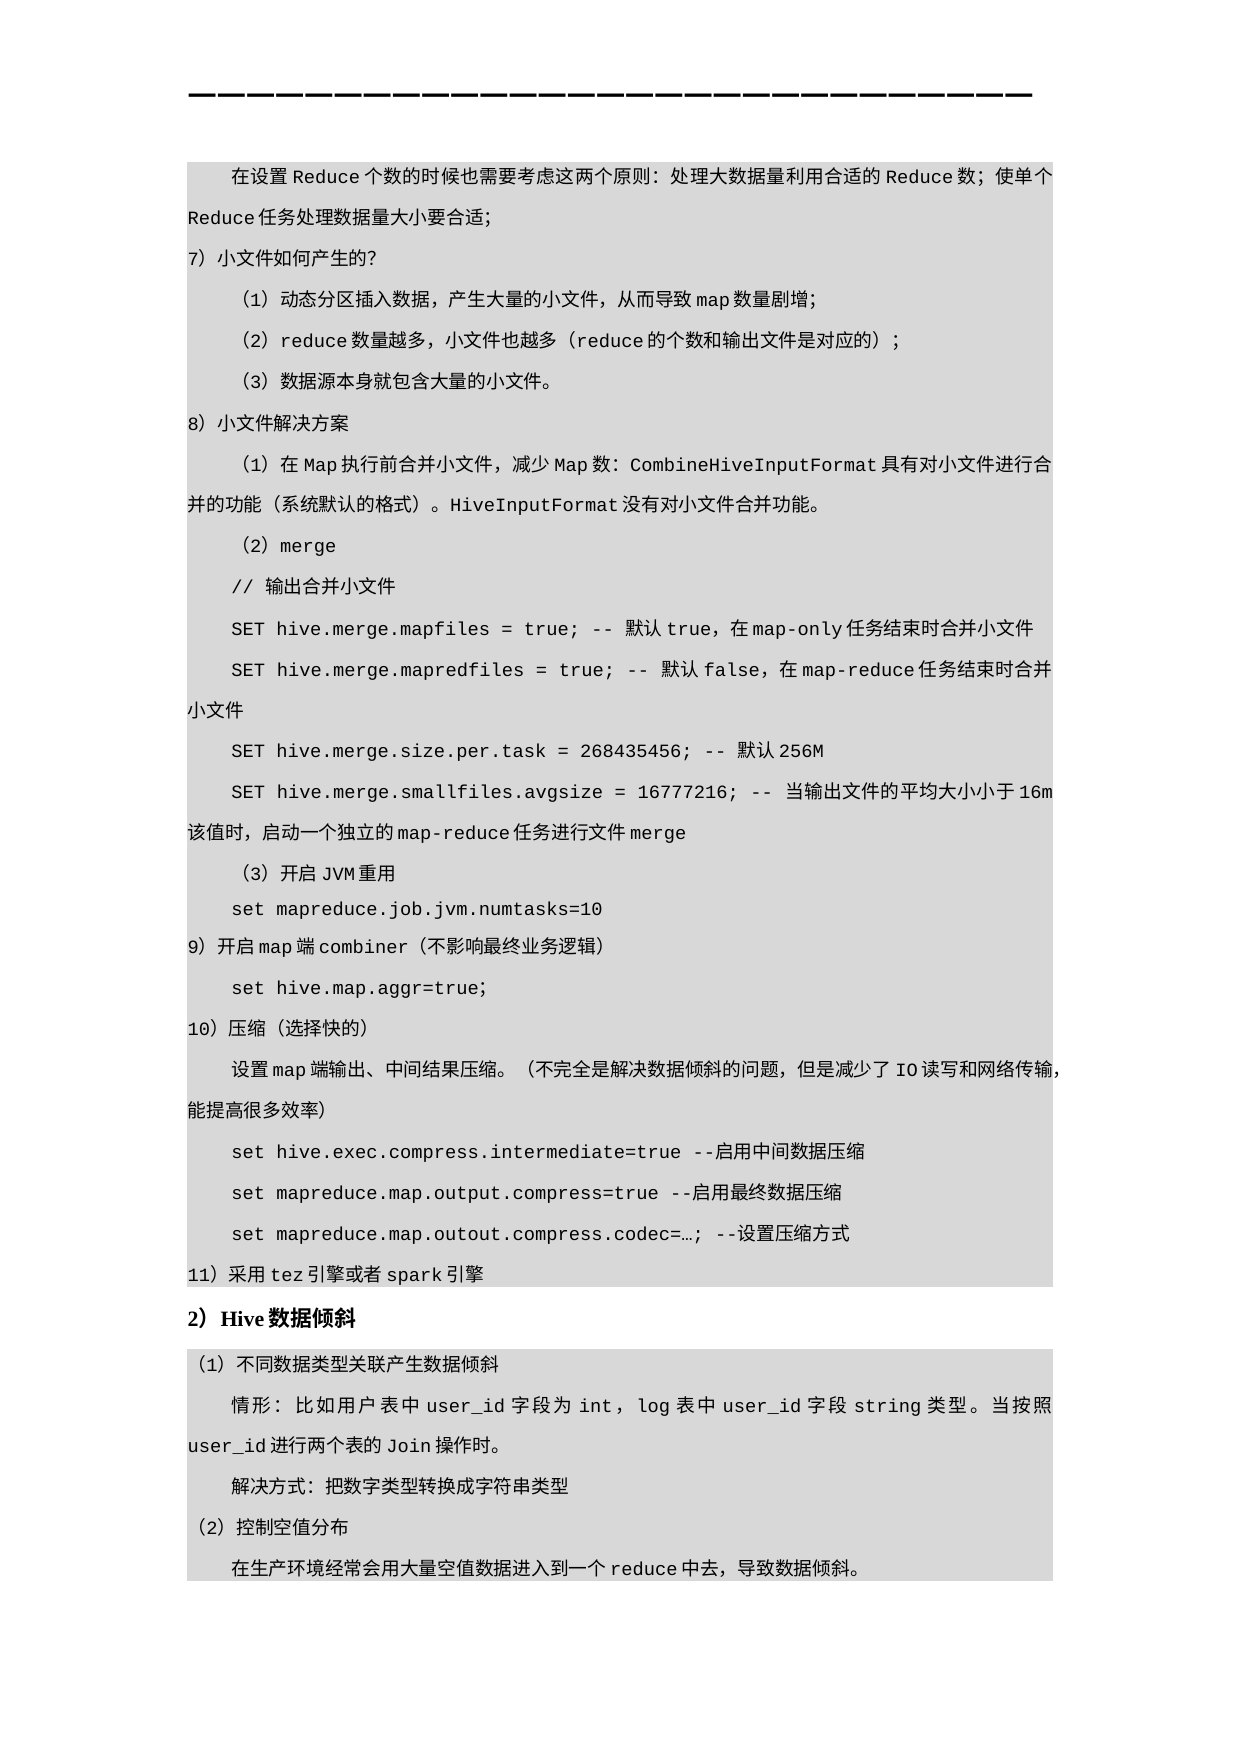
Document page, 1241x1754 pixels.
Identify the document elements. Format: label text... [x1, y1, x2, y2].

text 9）开启map端combiner（不影响最终业务逻辑） [187, 932, 1053, 959]
text （2）控制空值分布 [187, 1513, 1053, 1540]
text （1）不同数据类型关联产生数据倾斜 [187, 1349, 1053, 1377]
text 解决方式：把数字类型转换成字符串类型 [187, 1472, 1053, 1499]
text 7）小文件如何产生的？ [187, 244, 1053, 271]
text （1）动态分区插入数据，产生大量的小文件，从而导致map数量剧增； [187, 285, 1053, 312]
text 设置map端输出、中间结果压缩。（不完全是解决数据倾斜的问题，但是减少了IO读写和网络传输，能提高很多效率） [187, 1055, 1053, 1123]
text （3）开启JVM重用 [187, 859, 1053, 886]
text （2）reduce数量越多，小文件也越多（reduce的个数和输出文件是对应的）； [187, 326, 1053, 353]
text 在设置Reduce个数的时候也需要考虑这两个原则：处理大数据量利用合适的Reduce数；使单个Reduce任务处理数据量大小要合适； [187, 162, 1053, 230]
text set hive.map.aggr=true； [187, 973, 1053, 1000]
text 11）采用tez引擎或者spark引擎 [187, 1260, 1053, 1287]
text set mapreduce.job.jvm.numtasks=10 [187, 900, 1053, 921]
text 在生产环境经常会用大量空值数据进入到一个reduce中去，导致数据倾斜。 [187, 1554, 1053, 1581]
text 8）小文件解决方案 [187, 408, 1053, 436]
text 10）压缩（选择快的） [187, 1014, 1053, 1041]
text SET hive.merge.mapredfiles = true; -- 默认false，在map-reduce任务结束时合并小文件 [187, 654, 1053, 722]
text // 输出合并小文件 [187, 572, 1053, 599]
text 情形：比如用户表中user_id字段为int，log表中user_id字段string类型。当按照user_id进行两个表的Join操作时。 [187, 1390, 1053, 1458]
text set mapreduce.map.outout.compress.codec=…; --设置压缩方式 [187, 1219, 1053, 1246]
text SET hive.merge.smallfiles.avgsize = 16777216; -- 当输出文件的平均大小小于16m该值时，启动一个独立的map-reduce任务进行文件merge [187, 777, 1053, 845]
text SET hive.merge.mapfiles = true; -- 默认true，在map-only任务结束时合并小文件 [187, 613, 1053, 641]
text set mapreduce.map.output.compress=true --启用最终数据压缩 [187, 1178, 1053, 1205]
text （3）数据源本身就包含大量的小文件。 [187, 367, 1053, 394]
text set hive.exec.compress.intermediate=true --启用中间数据压缩 [187, 1137, 1053, 1164]
text SET hive.merge.size.per.task = 268435456; -- 默认256M [187, 736, 1053, 763]
text （2）merge [187, 531, 1053, 558]
text （1）在Map执行前合并小文件，减少Map数：CombineHiveInputFormat具有对小文件进行合并的功能（系统默认的格式）。HiveInputFormat没有对小文件合并功能。 [187, 449, 1053, 517]
text 2）Hive数据倾斜 [187, 1301, 1053, 1333]
